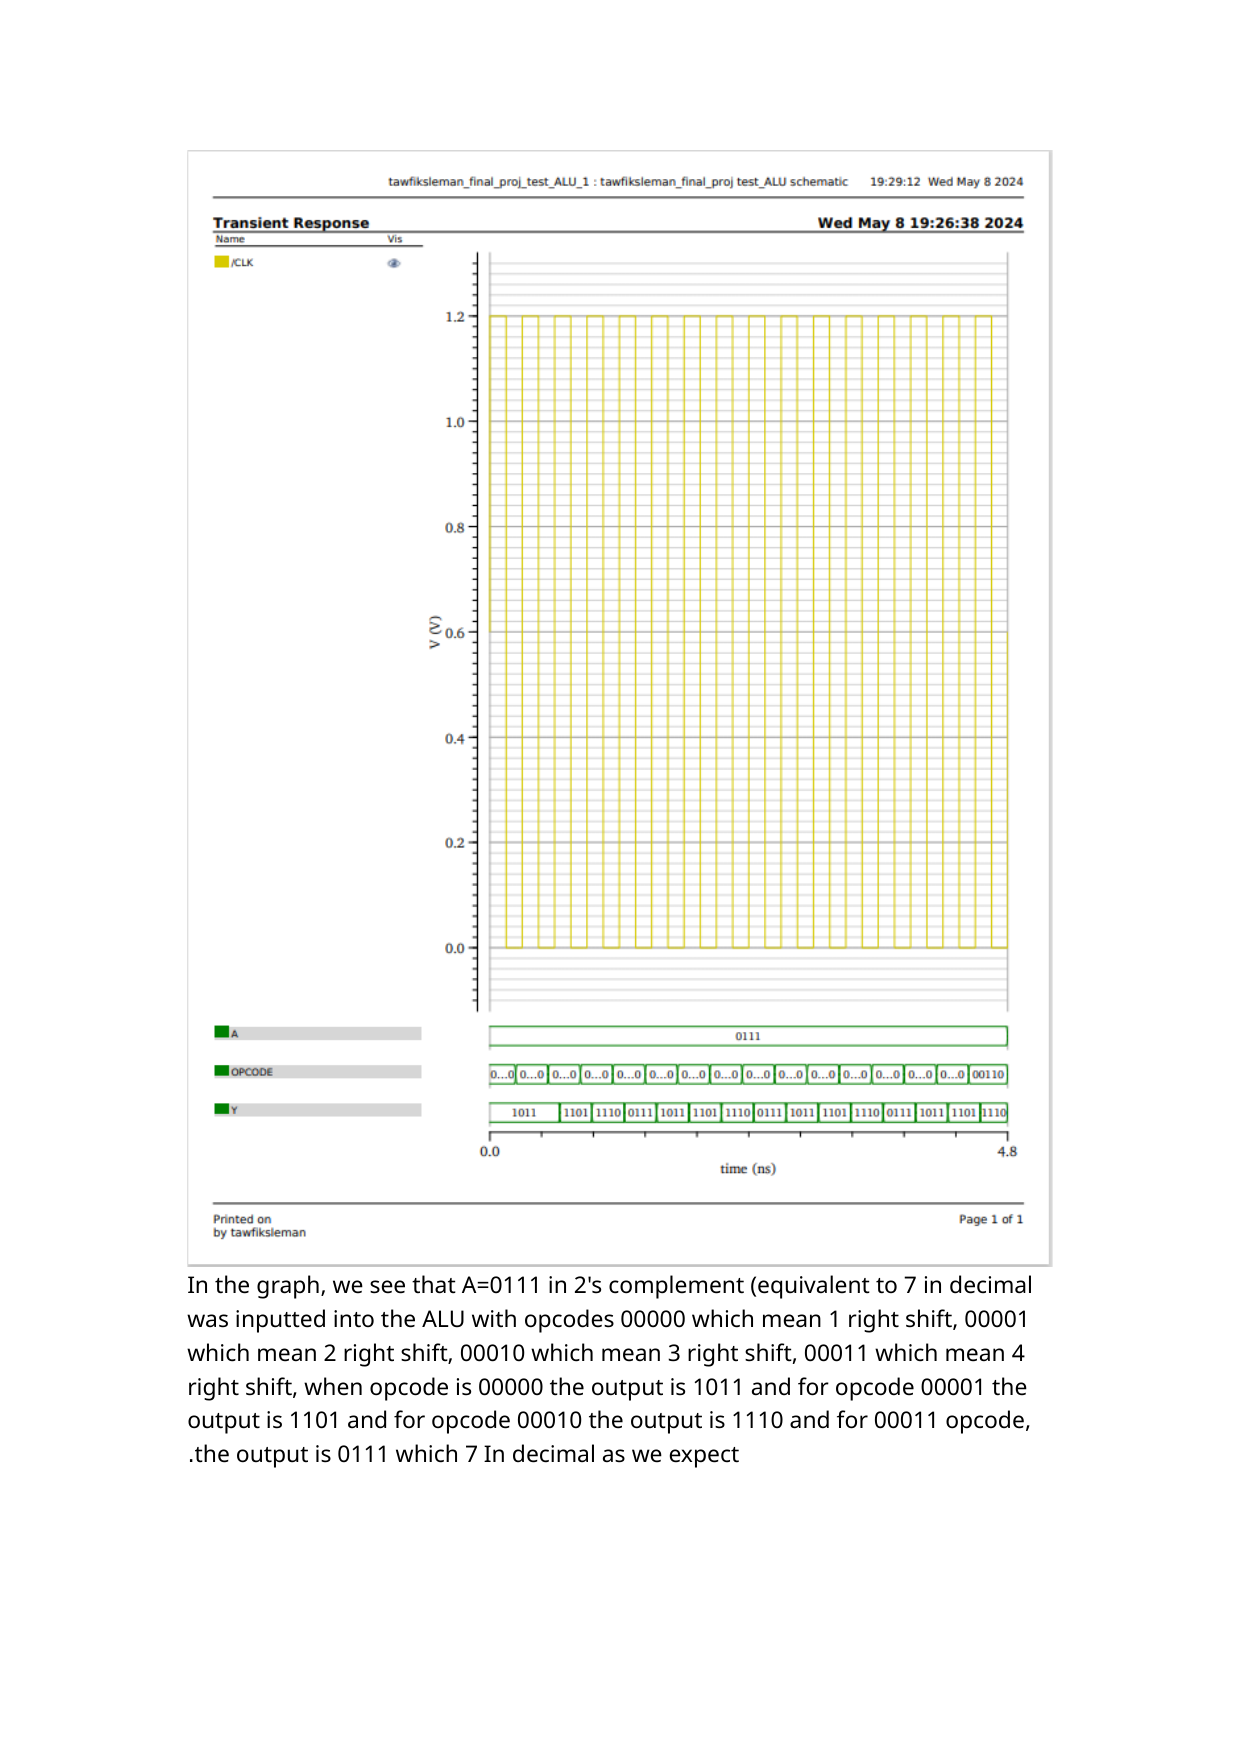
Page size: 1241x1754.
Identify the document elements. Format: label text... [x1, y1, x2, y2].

picture [187, 150, 1053, 1267]
text In the graph, we see that A=0111 in 2's complement (equivalent to 7 in decimal was inputted into the ALU with opcodes 00000 which mean 1 right shift, 00001 which mean 2 right shift, 00010 which mean 3 right shift, 00011 which mean 4 right shift, when opcode is 00000 the output is 1011 and for opcode 00001 the output is 1101 and for opcode 00010 the output is 1110 and for 00011 opcode, the output is 0111 which 7 In decimal as we expect. [187, 1267, 1053, 1469]
